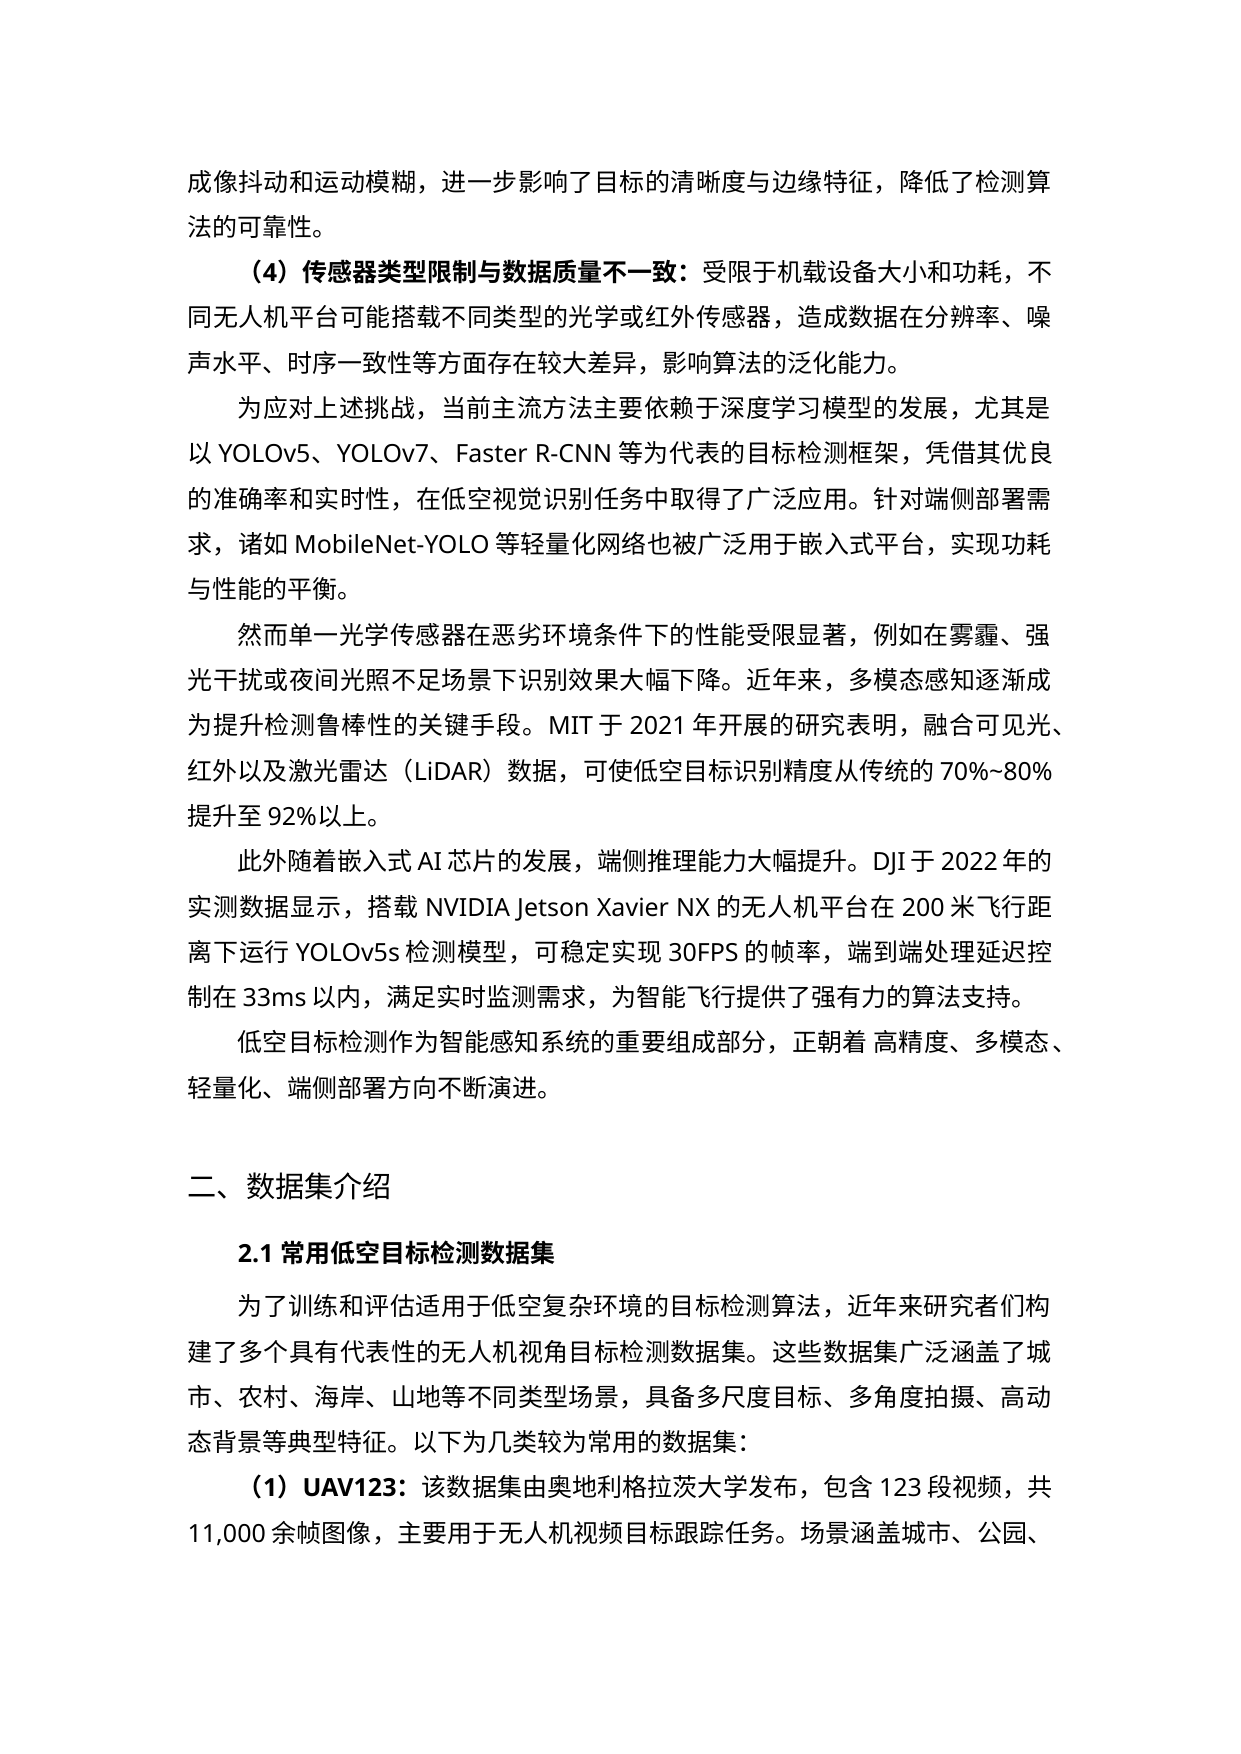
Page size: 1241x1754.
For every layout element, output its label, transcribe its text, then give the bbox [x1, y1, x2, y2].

text 此外随着嵌入式AI芯片的发展，端侧推理能力大幅提升。DJI于2022年的实测数据显示，搭载NVIDIA Jetson Xavier NX的无人机平台在200米飞行距离下运行YOLOv5s检测模型，可稳定实现30FPS的帧率，端到端处理延迟控制在33ms以内，满足实时监测需求，为智能飞行提供了强有力的算法支持。 [187, 842, 1053, 1014]
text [187, 1468, 1053, 1549]
text 为应对上述挑战，当前主流方法主要依赖于深度学习模型的发展，尤其是以YOLOv5、YOLOv7、Faster R-CNN等为代表的目标检测框架，凭借其优良的准确率和实时性，在低空视觉识别任务中取得了广泛应用。针对端侧部署需求，诸如MobileNet-YOLO等轻量化网络也被广泛用于嵌入式平台，实现功耗与性能的平衡。 [187, 388, 1053, 606]
text （4）传感器类型限制与数据质量不一致：受限于机载设备大小和功耗，不同无人机平台可能搭载不同类型的光学或红外传感器，造成数据在分辨率、噪声水平、时序一致性等方面存在较大差异，影响算法的泛化能力。 [187, 253, 1053, 379]
text 然而单一光学传感器在恶劣环境条件下的性能受限显著，例如在雾霾、强光干扰或夜间光照不足场景下识别效果大幅下降。近年来，多模态感知逐渐成为提升检测鲁棒性的关键手段。MIT于2021年开展的研究表明，融合可见光、红外以及激光雷达（LiDAR）数据，可使低空目标识别精度从传统的70%~80%提升至92%以上。 [187, 615, 1053, 833]
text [187, 162, 1053, 243]
text 低空目标检测作为智能感知系统的重要组成部分，正朝着 高精度、多模态、轻量化、端侧部署方向不断演进。 [187, 1023, 1053, 1104]
subtitle 二、数据集介绍 [187, 1163, 1053, 1206]
text 为了训练和评估适用于低空复杂环境的目标检测算法，近年来研究者们构建了多个具有代表性的无人机视角目标检测数据集。这些数据集广泛涵盖了城市、农村、海岸、山地等不同类型场景，具备多尺度目标、多角度拍摄、高动态背景等典型特征。以下为几类较为常用的数据集： [187, 1287, 1053, 1459]
subtitle 2.1 常用低空目标检测数据集 [187, 1233, 1053, 1269]
